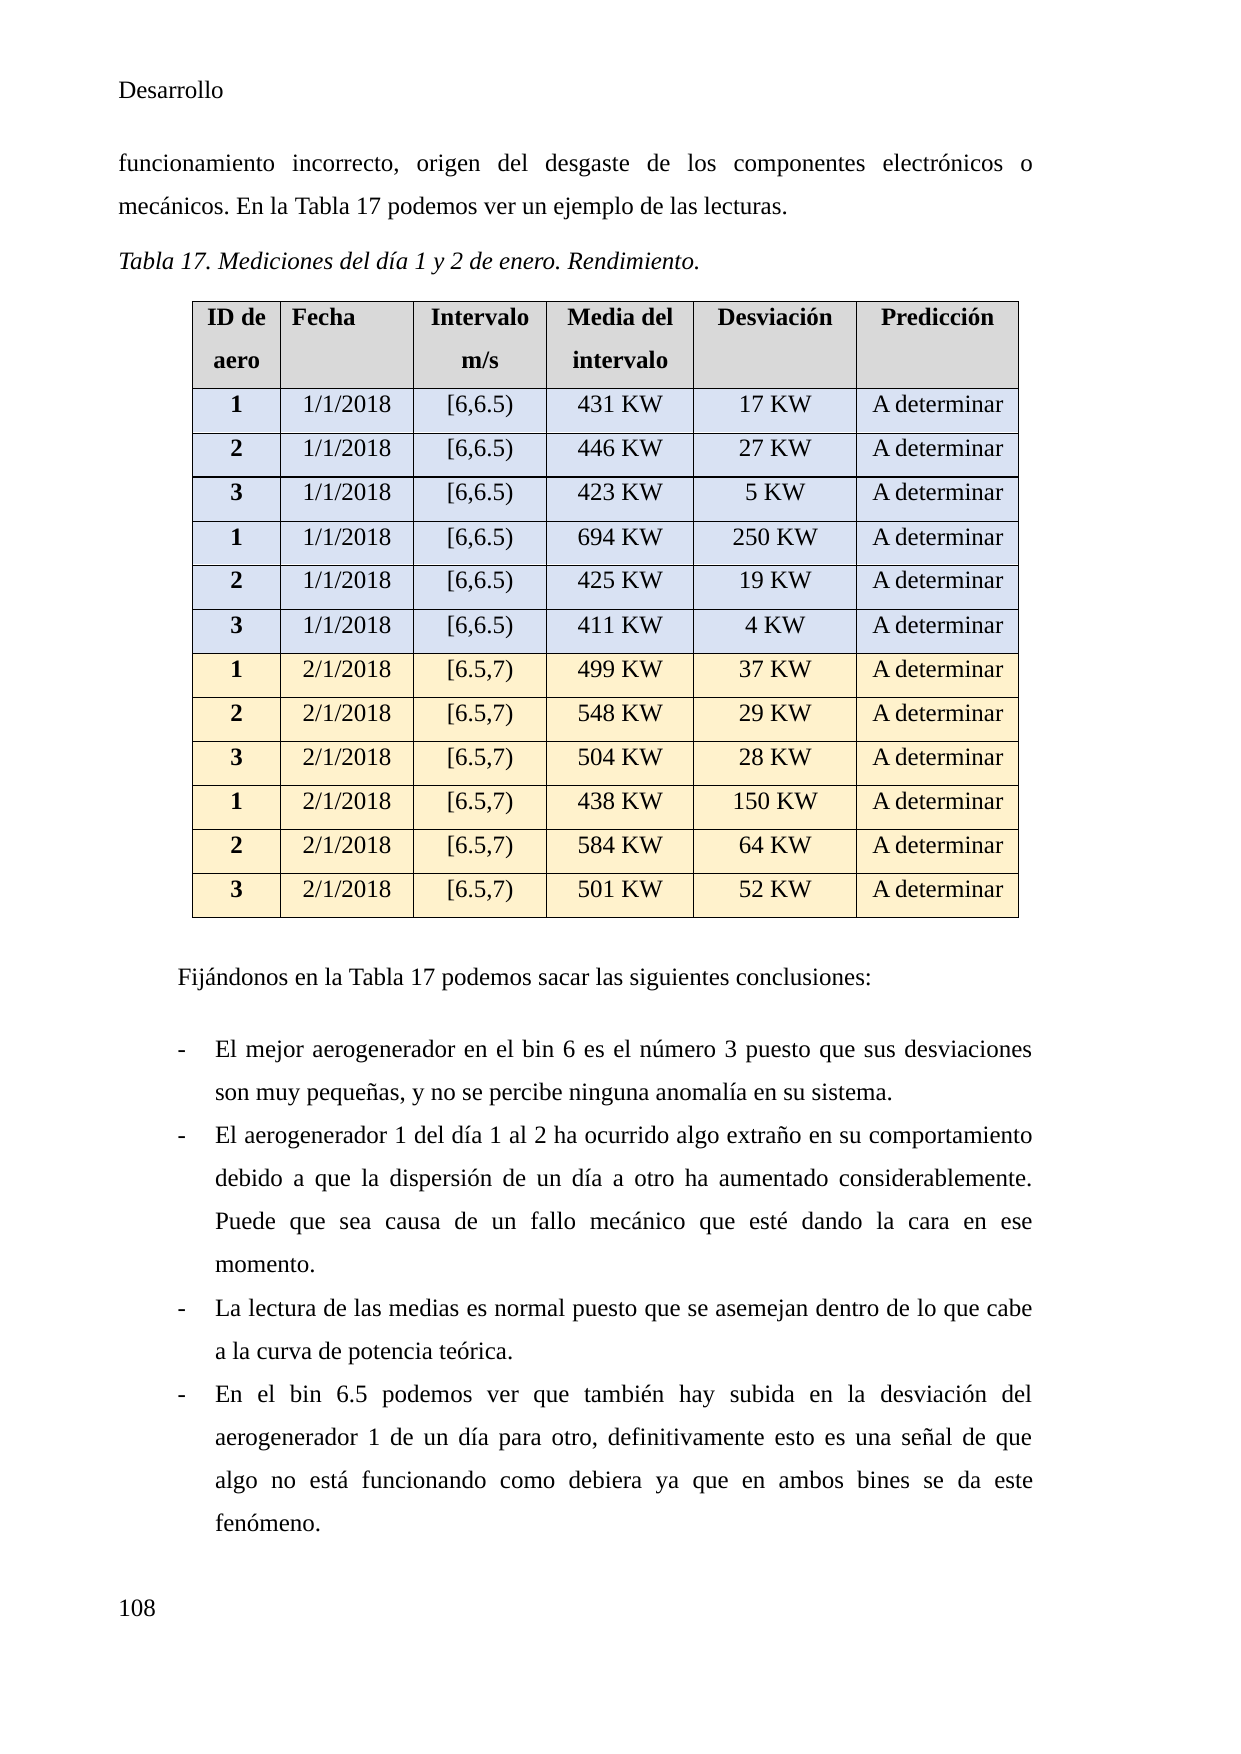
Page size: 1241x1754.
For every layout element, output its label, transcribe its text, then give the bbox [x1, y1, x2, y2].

table_header Intervalo m/s [414, 302, 546, 388]
table_cell [6,6.5) [414, 434, 546, 476]
table_cell 438 KW [547, 786, 693, 829]
table_cell [6,6.5) [414, 566, 546, 609]
list La lectura de las medias es normal puesto que se asemejan dentro de lo que cabe a la curva de potencia teórica. [177, 1293, 1033, 1364]
table_cell 2 [193, 566, 280, 609]
table_cell 2/1/2018 [281, 698, 413, 741]
table_cell A determinar [857, 434, 1018, 476]
table_cell 1 [193, 522, 280, 564]
table_cell 584 KW [547, 830, 693, 873]
text Tabla 17. Mediciones del día 1 y 2 de enero. Rendimiento. [118, 246, 1033, 275]
table_header Desviación [694, 302, 856, 388]
table_cell 3 [193, 610, 280, 653]
table_cell 19 KW [694, 566, 856, 609]
table_cell [6.5,7) [414, 698, 546, 741]
table_header Media del intervalo [547, 302, 693, 388]
table_cell [6,6.5) [414, 389, 546, 432]
table_cell 4 KW [694, 610, 856, 653]
table_cell 2/1/2018 [281, 786, 413, 829]
table_cell 250 KW [694, 522, 856, 564]
list El aerogenerador 1 del día 1 al 2 ha ocurrido algo extraño en su comportamiento debido a que la dispersión de un día a otro ha aumentado considerablemente. Puede que sea causa de un fallo mecánico que esté dando la cara en ese momento. [177, 1120, 1033, 1278]
table_cell 2 [193, 698, 280, 741]
table_cell A determinar [857, 786, 1018, 829]
table_cell 2/1/2018 [281, 654, 413, 697]
table_cell 37 KW [694, 654, 856, 697]
table_cell 52 KW [694, 874, 856, 917]
table_cell [6,6.5) [414, 522, 546, 564]
table_cell 694 KW [547, 522, 693, 564]
table_cell [6.5,7) [414, 742, 546, 785]
table_cell [6.5,7) [414, 874, 546, 917]
table_cell A determinar [857, 522, 1018, 564]
table_cell A determinar [857, 698, 1018, 741]
table_cell A determinar [857, 389, 1018, 432]
table_cell 17 KW [694, 389, 856, 432]
table_cell A determinar [857, 610, 1018, 653]
table_cell 1 [193, 389, 280, 432]
table_cell 3 [193, 478, 280, 521]
table_cell 1/1/2018 [281, 522, 413, 564]
table_cell [6,6.5) [414, 610, 546, 653]
table_cell 5 KW [694, 478, 856, 521]
table_cell 499 KW [547, 654, 693, 697]
table_cell 3 [193, 874, 280, 917]
table_cell 548 KW [547, 698, 693, 741]
table_header ID de aero [193, 302, 280, 388]
table_cell 64 KW [694, 830, 856, 873]
table_header Fecha [281, 302, 413, 388]
table_cell 431 KW [547, 389, 693, 432]
table_cell 28 KW [694, 742, 856, 785]
table_cell 1/1/2018 [281, 434, 413, 476]
table_cell A determinar [857, 874, 1018, 917]
table_cell 504 KW [547, 742, 693, 785]
table_cell 2 [193, 434, 280, 476]
table_cell 2 [193, 830, 280, 873]
table_cell 27 KW [694, 434, 856, 476]
table_cell 1/1/2018 [281, 389, 413, 432]
table_cell 29 KW [694, 698, 856, 741]
table_cell A determinar [857, 566, 1018, 609]
table_cell 501 KW [547, 874, 693, 917]
table_header Predicción [857, 302, 1018, 388]
table_cell [6,6.5) [414, 478, 546, 521]
table_cell 411 KW [547, 610, 693, 653]
table_cell A determinar [857, 830, 1018, 873]
table_cell 1 [193, 786, 280, 829]
text Fijándonos en la Tabla 17 podemos sacar las siguientes conclusiones: [118, 374, 1033, 990]
table_cell 2/1/2018 [281, 830, 413, 873]
table_cell 2/1/2018 [281, 874, 413, 917]
table_cell [6.5,7) [414, 830, 546, 873]
list En el bin 6.5 podemos ver que también hay subida en la desviación del aerogenerador 1 de un día para otro, definitivamente esto es una señal de que algo no está funcionando como debiera ya que en ambos bines se da este fenómeno. [177, 1379, 1033, 1537]
table_cell 1/1/2018 [281, 478, 413, 521]
table_cell 150 KW [694, 786, 856, 829]
list El mejor aerogenerador en el bin 6 es el número 3 puesto que sus desviaciones son muy pequeñas, y no se percibe ninguna anomalía en su sistema. [177, 1034, 1033, 1106]
table_cell 3 [193, 742, 280, 785]
table_cell 1 [193, 654, 280, 697]
table_cell [6.5,7) [414, 654, 546, 697]
table_cell 423 KW [547, 478, 693, 521]
table_cell 1/1/2018 [281, 610, 413, 653]
table_cell 446 KW [547, 434, 693, 476]
table_cell A determinar [857, 654, 1018, 697]
table_cell [6.5,7) [414, 786, 546, 829]
table_cell A determinar [857, 478, 1018, 521]
table_cell 425 KW [547, 566, 693, 609]
table_cell A determinar [857, 742, 1018, 785]
table_cell 1/1/2018 [281, 566, 413, 609]
table_cell 2/1/2018 [281, 742, 413, 785]
